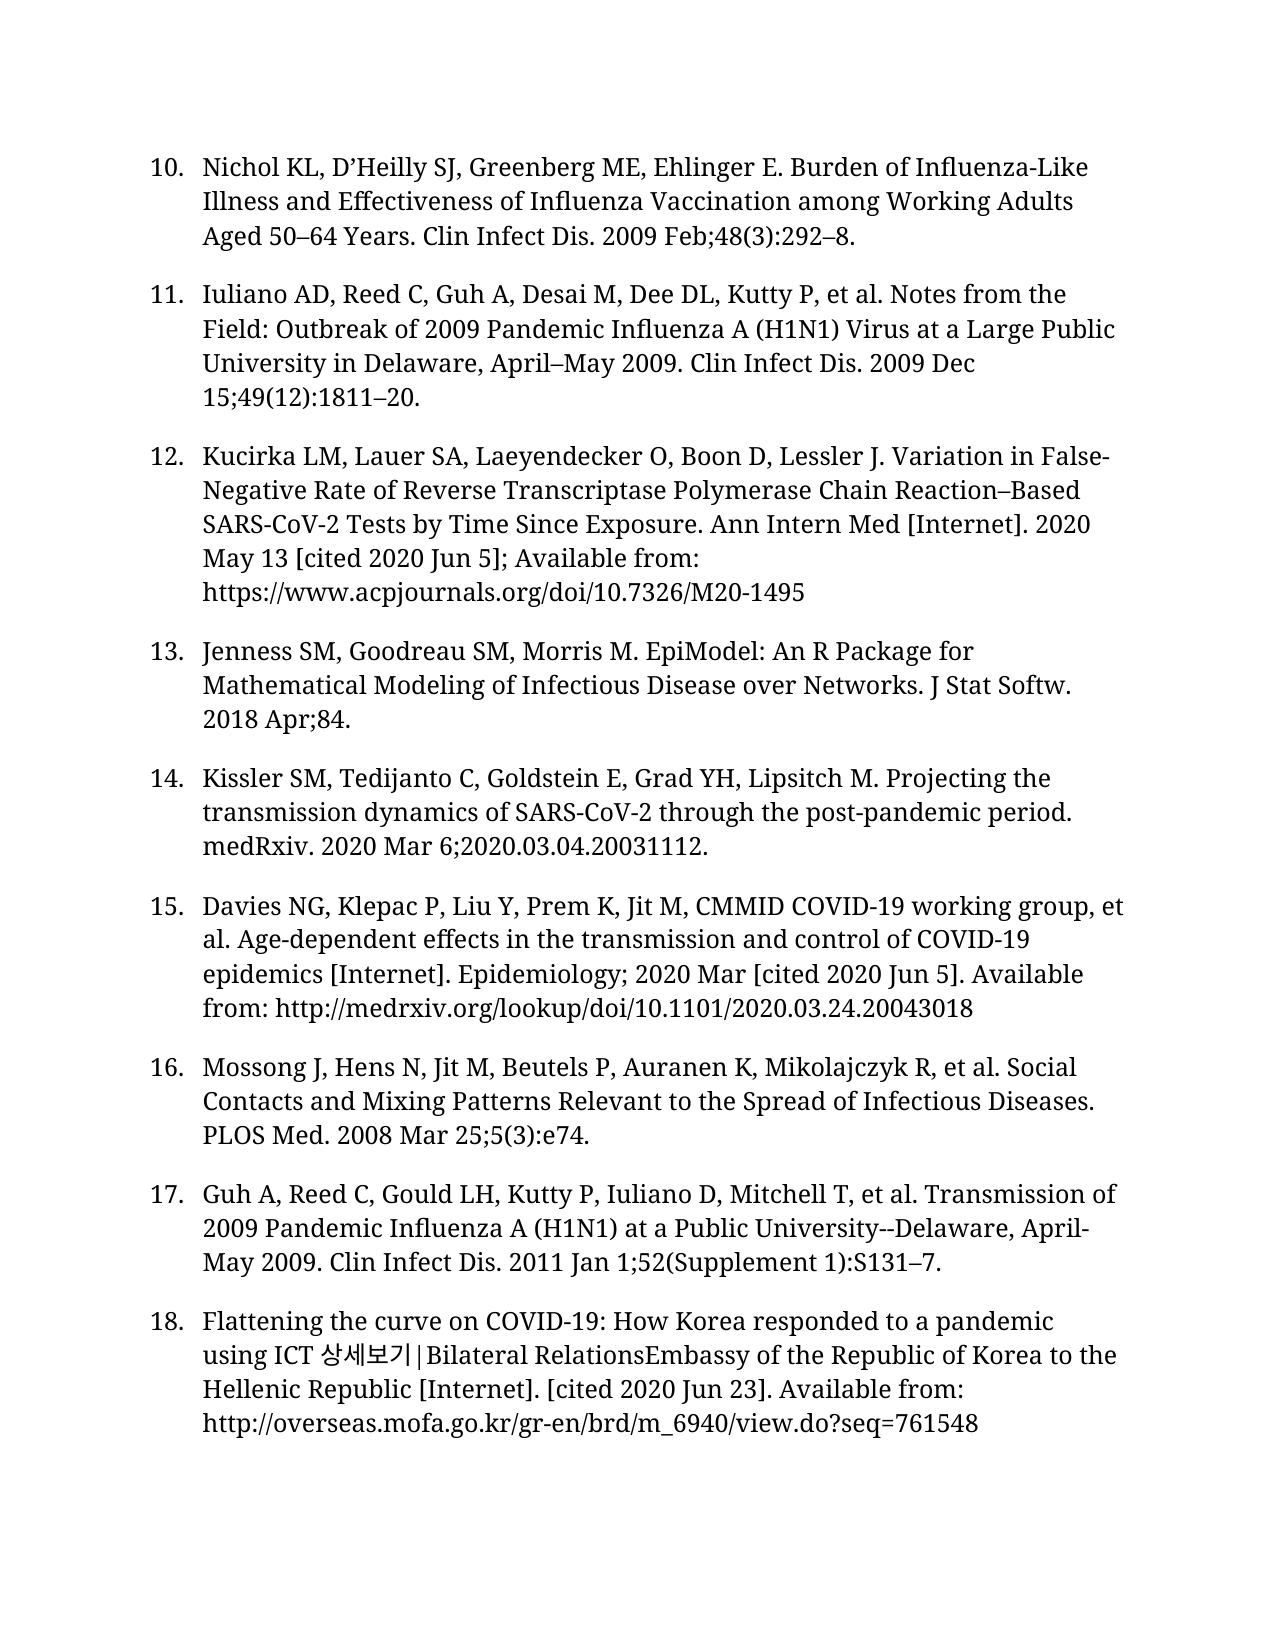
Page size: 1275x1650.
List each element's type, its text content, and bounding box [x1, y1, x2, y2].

text 16. Mossong J, Hens N, Jit M, Beutels P, Auranen K, Mikolajczyk R, et al. Social Contacts and Mixing Patterns Relevant to the Spread of Infectious Diseases. PLOS Med. 2008 Mar 25;5(3):e74. [150, 1049, 1125, 1152]
text 13. Jenness SM, Goodreau SM, Morris M. EpiModel: An R Package for Mathematical Modeling of Infectious Disease over Networks. J Stat Softw. 2018 Apr;84. [150, 634, 1125, 736]
text 11. Iuliano AD, Reed C, Guh A, Desai M, Dee DL, Kutty P, et al. Notes from the Field: Outbreak of 2009 Pandemic Influenza A (H1N1) Virus at a Large Public University in Delaware, April–May 2009. Clin Infect Dis. 2009 Dec 15;49(12):1811–20. [150, 277, 1125, 413]
text 17. Guh A, Reed C, Gould LH, Kutty P, Iuliano D, Mitchell T, et al. Transmission of 2009 Pandemic Influenza A (H1N1) at a Public University--Delaware, April-May 2009. Clin Infect Dis. 2011 Jan 1;52(Supplement 1):S131–7. [150, 1177, 1125, 1279]
text 18. Flattening the curve on COVID-19: How Korea responded to a pandemic using ICT 상세보기|Bilateral RelationsEmbassy of the Republic of Korea to the Hellenic Republic [Internet]. [cited 2020 Jun 23]. Available from: http://overseas.mofa.go.kr/gr-en/brd/m_6940/view.do?seq=761548 [150, 1304, 1125, 1440]
text 15. Davies NG, Klepac P, Liu Y, Prem K, Jit M, CMMID COVID-19 working group, et al. Age-dependent effects in the transmission and control of COVID-19 epidemics [Internet]. Epidemiology; 2020 Mar [cited 2020 Jun 5]. Available from: http://medrxiv.org/lookup/doi/10.1101/2020.03.24.20043018 [150, 888, 1125, 1024]
text 14. Kissler SM, Tedijanto C, Goldstein E, Grad YH, Lipsitch M. Projecting the transmission dynamics of SARS-CoV-2 through the post-pandemic period. medRxiv. 2020 Mar 6;2020.03.04.20031112. [150, 761, 1125, 863]
text 12. Kucirka LM, Lauer SA, Laeyendecker O, Boon D, Lessler J. Variation in False-Negative Rate of Reverse Transcriptase Polymerase Chain Reaction–Based SARS-CoV-2 Tests by Time Since Exposure. Ann Intern Med [Internet]. 2020 May 13 [cited 2020 Jun 5]; Available from: https://www.acpjournals.org/doi/10.7326/M20-1495 [150, 438, 1125, 609]
text 10. Nichol KL, D’Heilly SJ, Greenberg ME, Ehlinger E. Burden of Influenza‐Like Illness and Effectiveness of Influenza Vaccination among Working Adults Aged 50–64 Years. Clin Infect Dis. 2009 Feb;48(3):292–8. [150, 150, 1125, 252]
